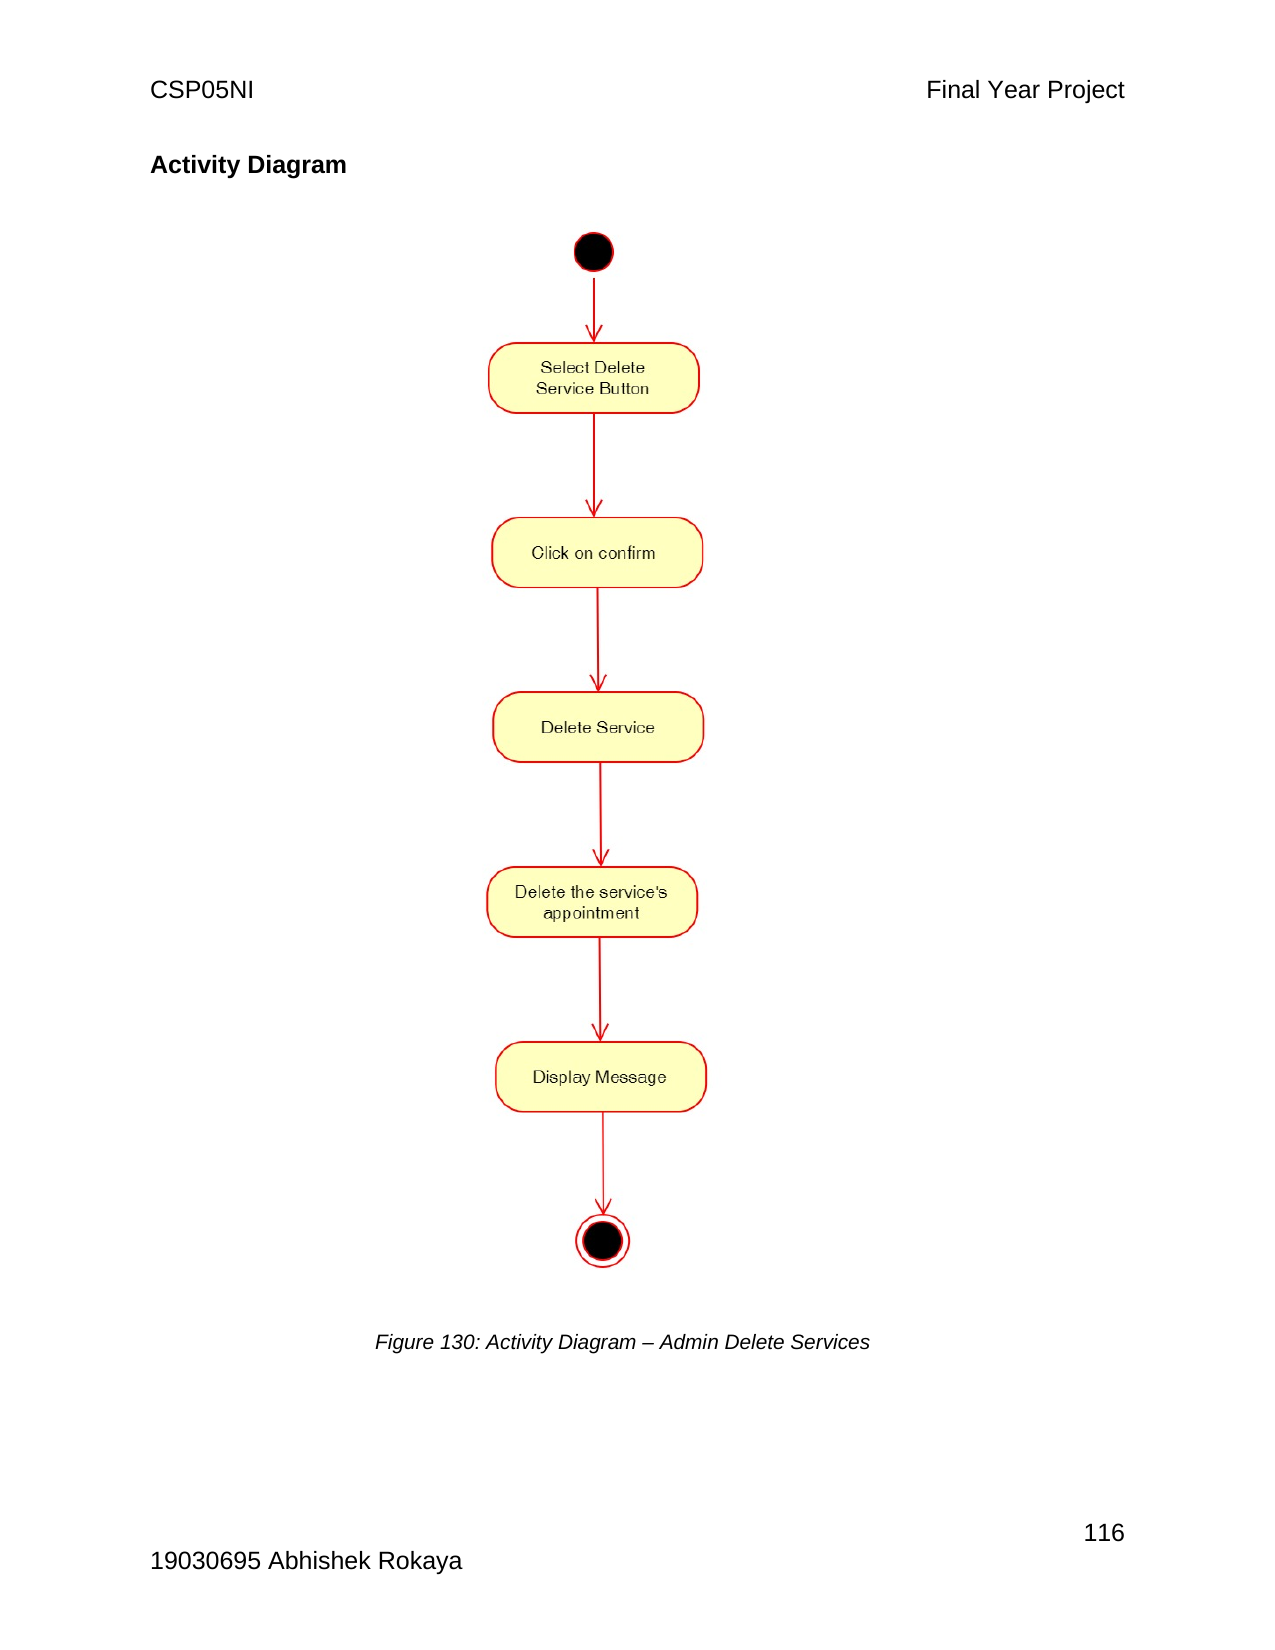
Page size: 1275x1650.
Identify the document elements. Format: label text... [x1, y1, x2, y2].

picture [468, 207, 724, 1285]
text Figure 130: Activity Diagram – Admin Delete Services [300, 1329, 1125, 1353]
text Activity Diagram [150, 150, 1125, 179]
